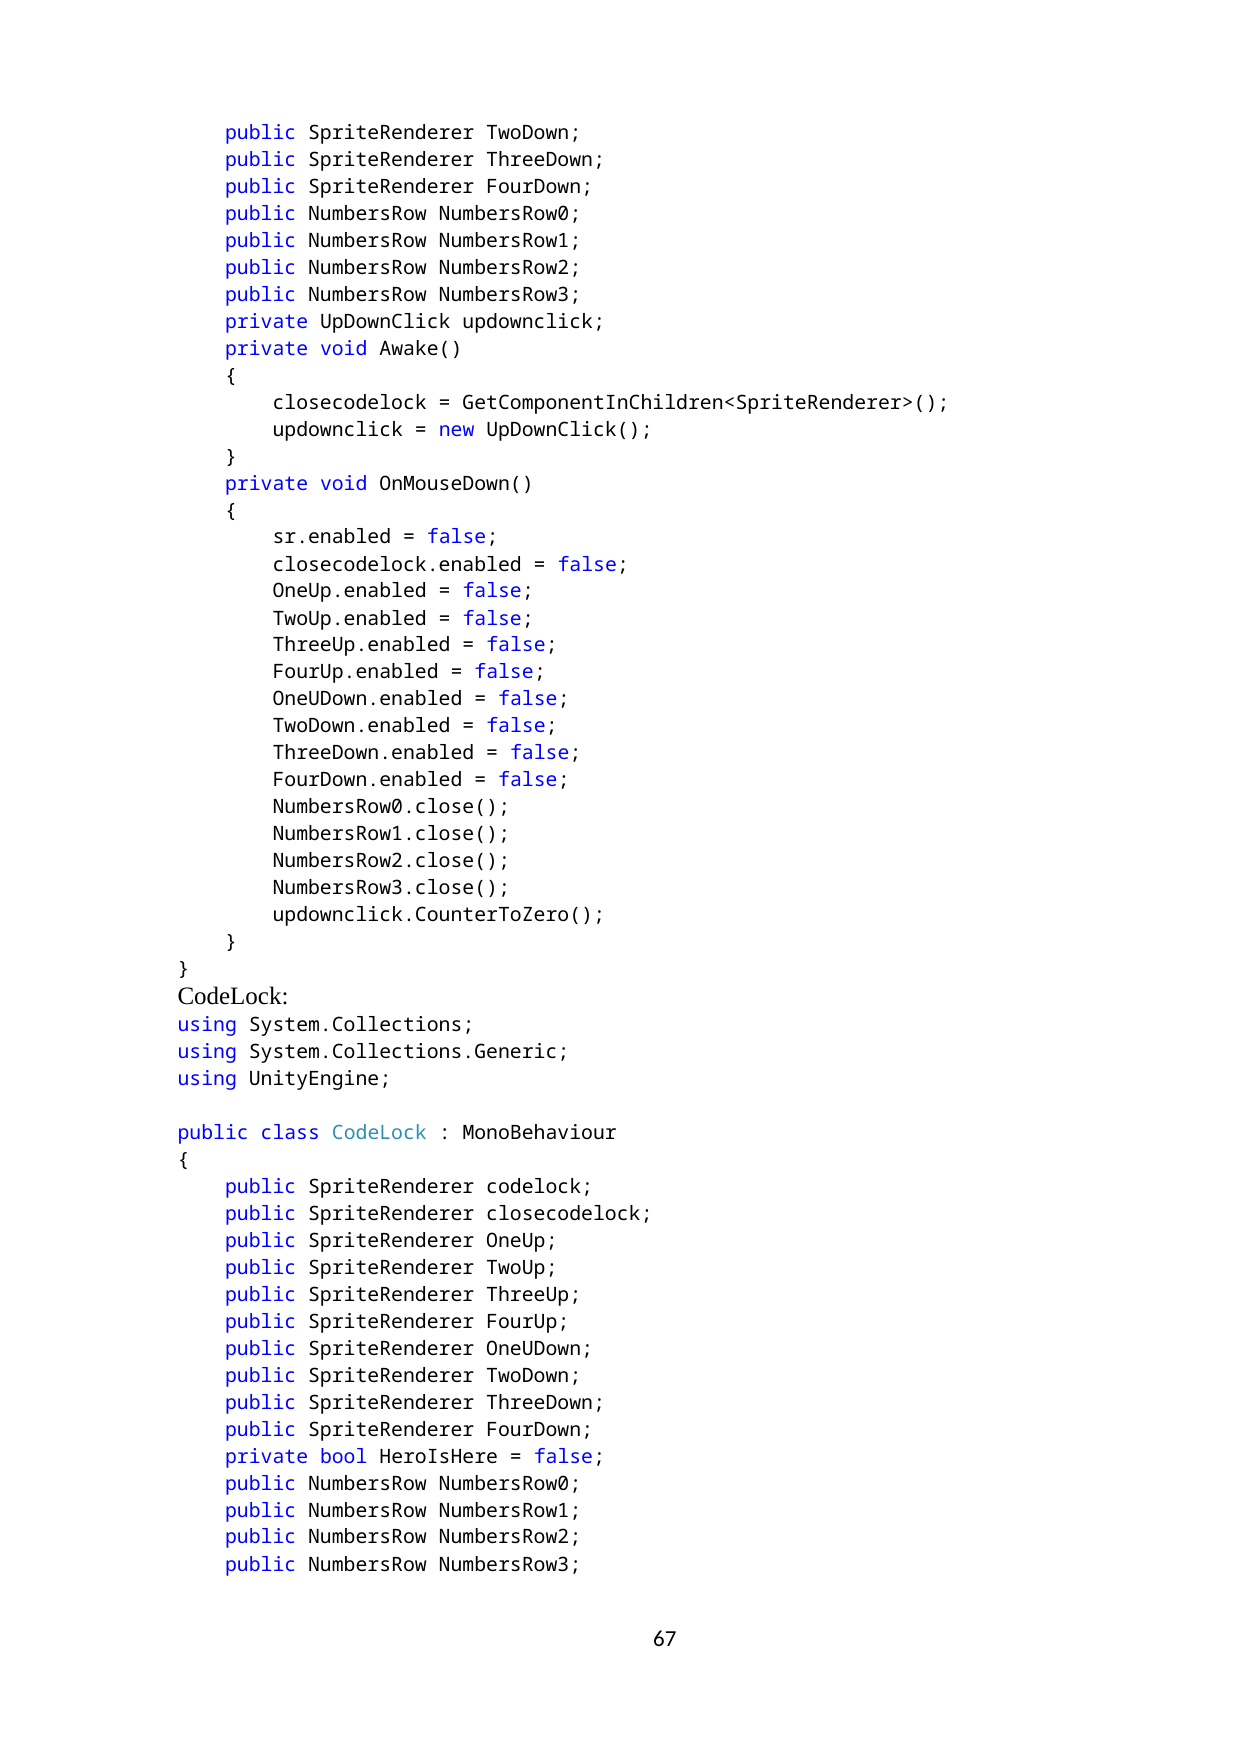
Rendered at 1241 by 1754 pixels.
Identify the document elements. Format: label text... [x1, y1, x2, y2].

text public SpriteRenderer FourDown; [177, 1415, 1152, 1442]
text CodeLock: [177, 981, 1152, 1010]
text } [177, 927, 1152, 954]
text } [177, 442, 1152, 469]
text closecodelock.enabled = false; [177, 550, 1152, 577]
text public SpriteRenderer codelock; [177, 1172, 1152, 1199]
text NumbersRow3.close(); [177, 873, 1152, 901]
text public SpriteRenderer FourDown; [177, 172, 1152, 199]
text public NumbersRow NumbersRow2; [177, 1523, 1152, 1550]
text public NumbersRow NumbersRow1; [177, 226, 1152, 253]
text public SpriteRenderer OneUDown; [177, 1334, 1152, 1361]
text FourDown.enabled = false; [177, 766, 1152, 793]
text NumbersRow1.close(); [177, 819, 1152, 847]
text TwoUp.enabled = false; [177, 604, 1152, 631]
text closecodelock = GetComponentInChildren<SpriteRenderer>(); [177, 388, 1152, 415]
text public SpriteRenderer ThreeDown; [177, 145, 1152, 172]
text public SpriteRenderer ThreeDown; [177, 1388, 1152, 1415]
text using UnityEngine; [177, 1064, 1152, 1091]
text TwoDown.enabled = false; [177, 712, 1152, 739]
text private bool HeroIsHere = false; [177, 1442, 1152, 1469]
text sr.enabled = false; [177, 523, 1152, 550]
text } [177, 954, 1152, 981]
text public SpriteRenderer FourUp; [177, 1307, 1152, 1334]
text { [177, 1145, 1152, 1172]
text public NumbersRow NumbersRow3; [177, 280, 1152, 307]
text public NumbersRow NumbersRow2; [177, 253, 1152, 280]
text public SpriteRenderer ThreeUp; [177, 1280, 1152, 1307]
text using System.Collections.Generic; [177, 1037, 1152, 1064]
text public NumbersRow NumbersRow0; [177, 1469, 1152, 1496]
text NumbersRow0.close(); [177, 793, 1152, 819]
text public SpriteRenderer closecodelock; [177, 1199, 1152, 1226]
text { [177, 361, 1152, 388]
text ThreeDown.enabled = false; [177, 739, 1152, 766]
text private void Awake() [177, 334, 1152, 361]
text OneUp.enabled = false; [177, 577, 1152, 604]
text public SpriteRenderer OneUp; [177, 1226, 1152, 1253]
text OneUDown.enabled = false; [177, 685, 1152, 712]
text using System.Collections; [177, 1010, 1152, 1037]
text public SpriteRenderer TwoDown; [177, 118, 1152, 145]
text ThreeUp.enabled = false; [177, 631, 1152, 658]
text public SpriteRenderer TwoUp; [177, 1253, 1152, 1280]
text public NumbersRow NumbersRow0; [177, 199, 1152, 226]
text public SpriteRenderer TwoDown; [177, 1361, 1152, 1388]
text FourUp.enabled = false; [177, 658, 1152, 685]
text public NumbersRow NumbersRow3; [177, 1550, 1152, 1577]
text updownclick = new UpDownClick(); [177, 415, 1152, 442]
text public class CodeLock : MonoBehaviour [177, 1118, 1152, 1145]
text private void OnMouseDown() [177, 469, 1152, 496]
text NumbersRow2.close(); [177, 847, 1152, 873]
text private UpDownClick updownclick; [177, 307, 1152, 334]
text public NumbersRow NumbersRow1; [177, 1496, 1152, 1523]
text updownclick.CounterToZero(); [177, 901, 1152, 927]
text { [177, 496, 1152, 523]
